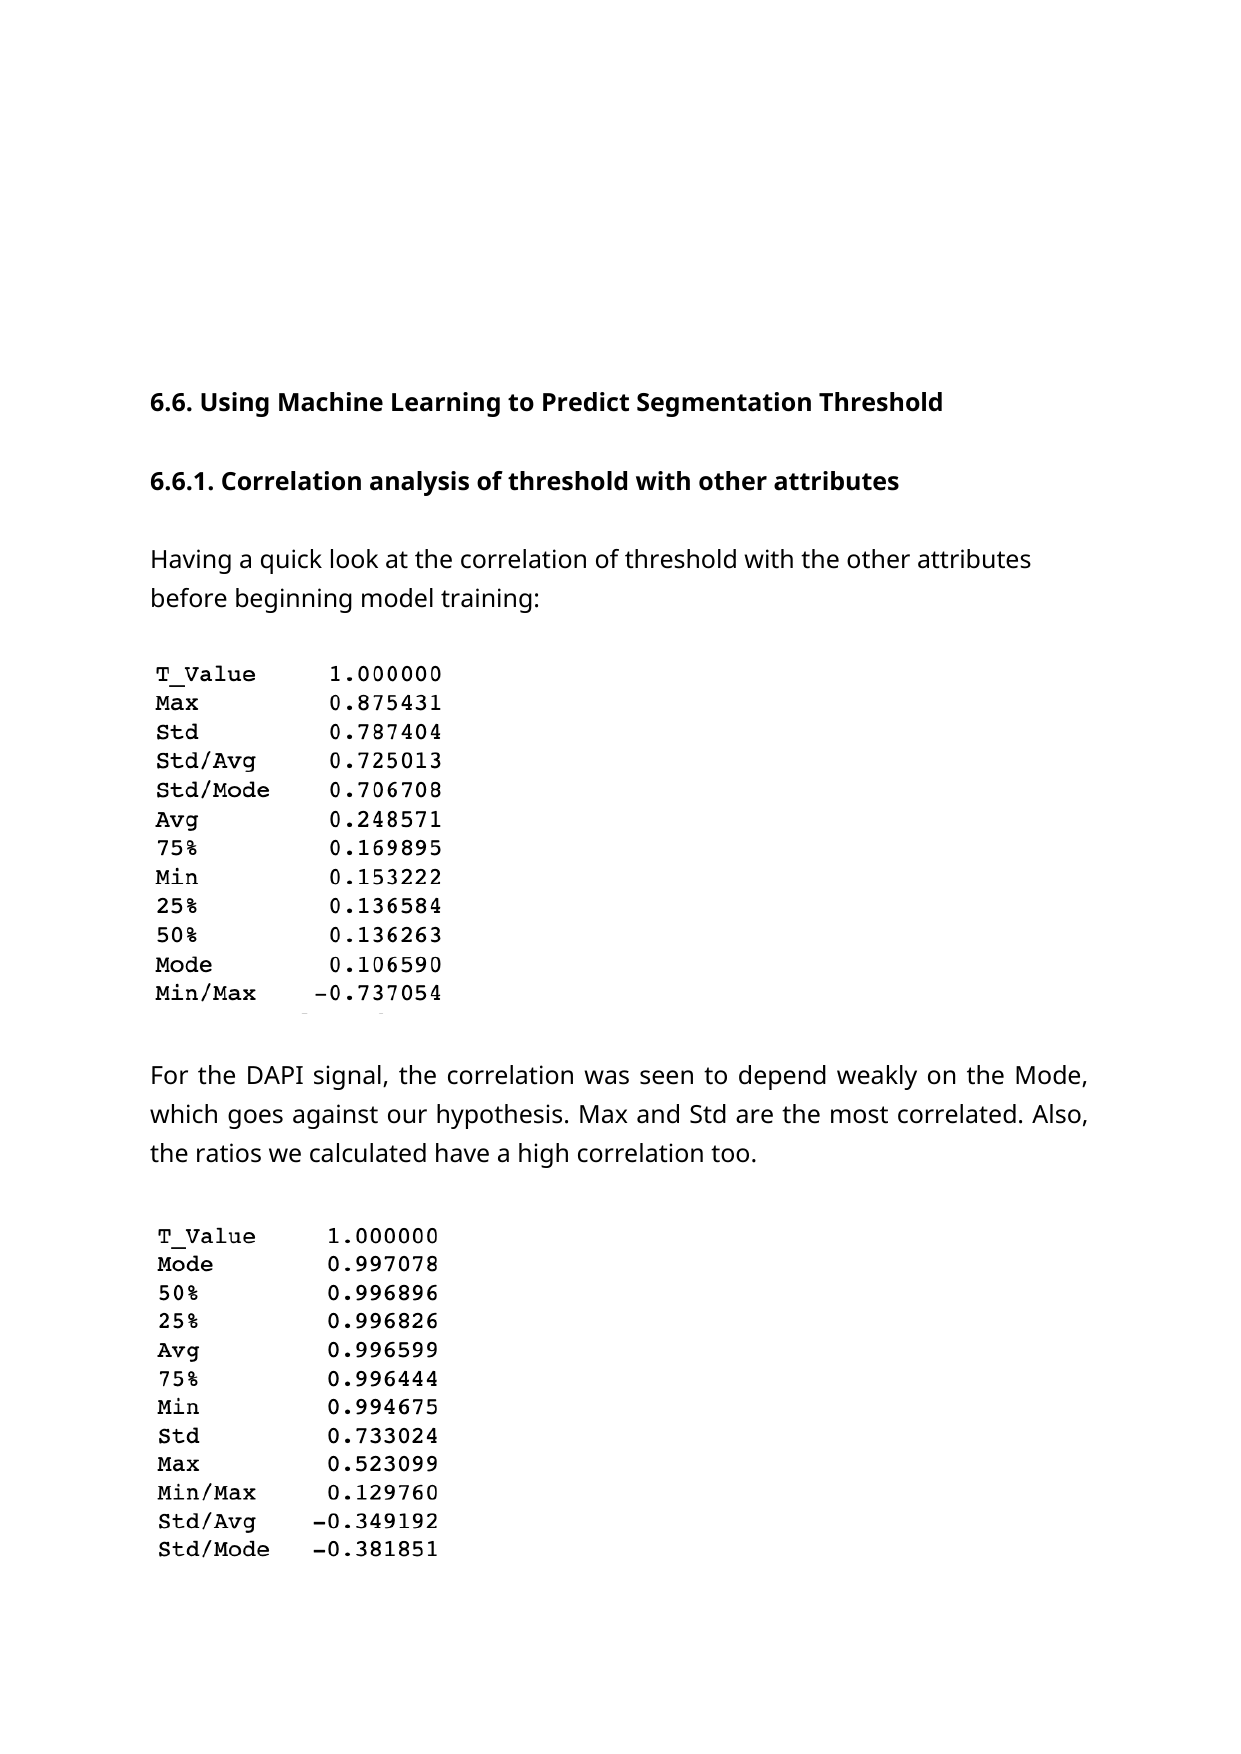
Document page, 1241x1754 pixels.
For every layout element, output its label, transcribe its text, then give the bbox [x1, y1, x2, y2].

picture [150, 659, 450, 1014]
text 6.6.1. Correlation analysis of threshold with other attributes [150, 463, 1090, 497]
text Having a quick look at the correlation of threshold with the other attributes before beginning model training: [150, 542, 1090, 615]
text For the DAPI signal, the correlation was seen to depend weakly on the Mode, which goes against our hypothesis. Max and Std are the most correlated. Also, the ratios we calculated have a high correlation too. [150, 1058, 1090, 1170]
picture [150, 1214, 450, 1568]
text 6.6. Using Machine Learning to Predict Segmentation Threshold [150, 385, 1090, 419]
